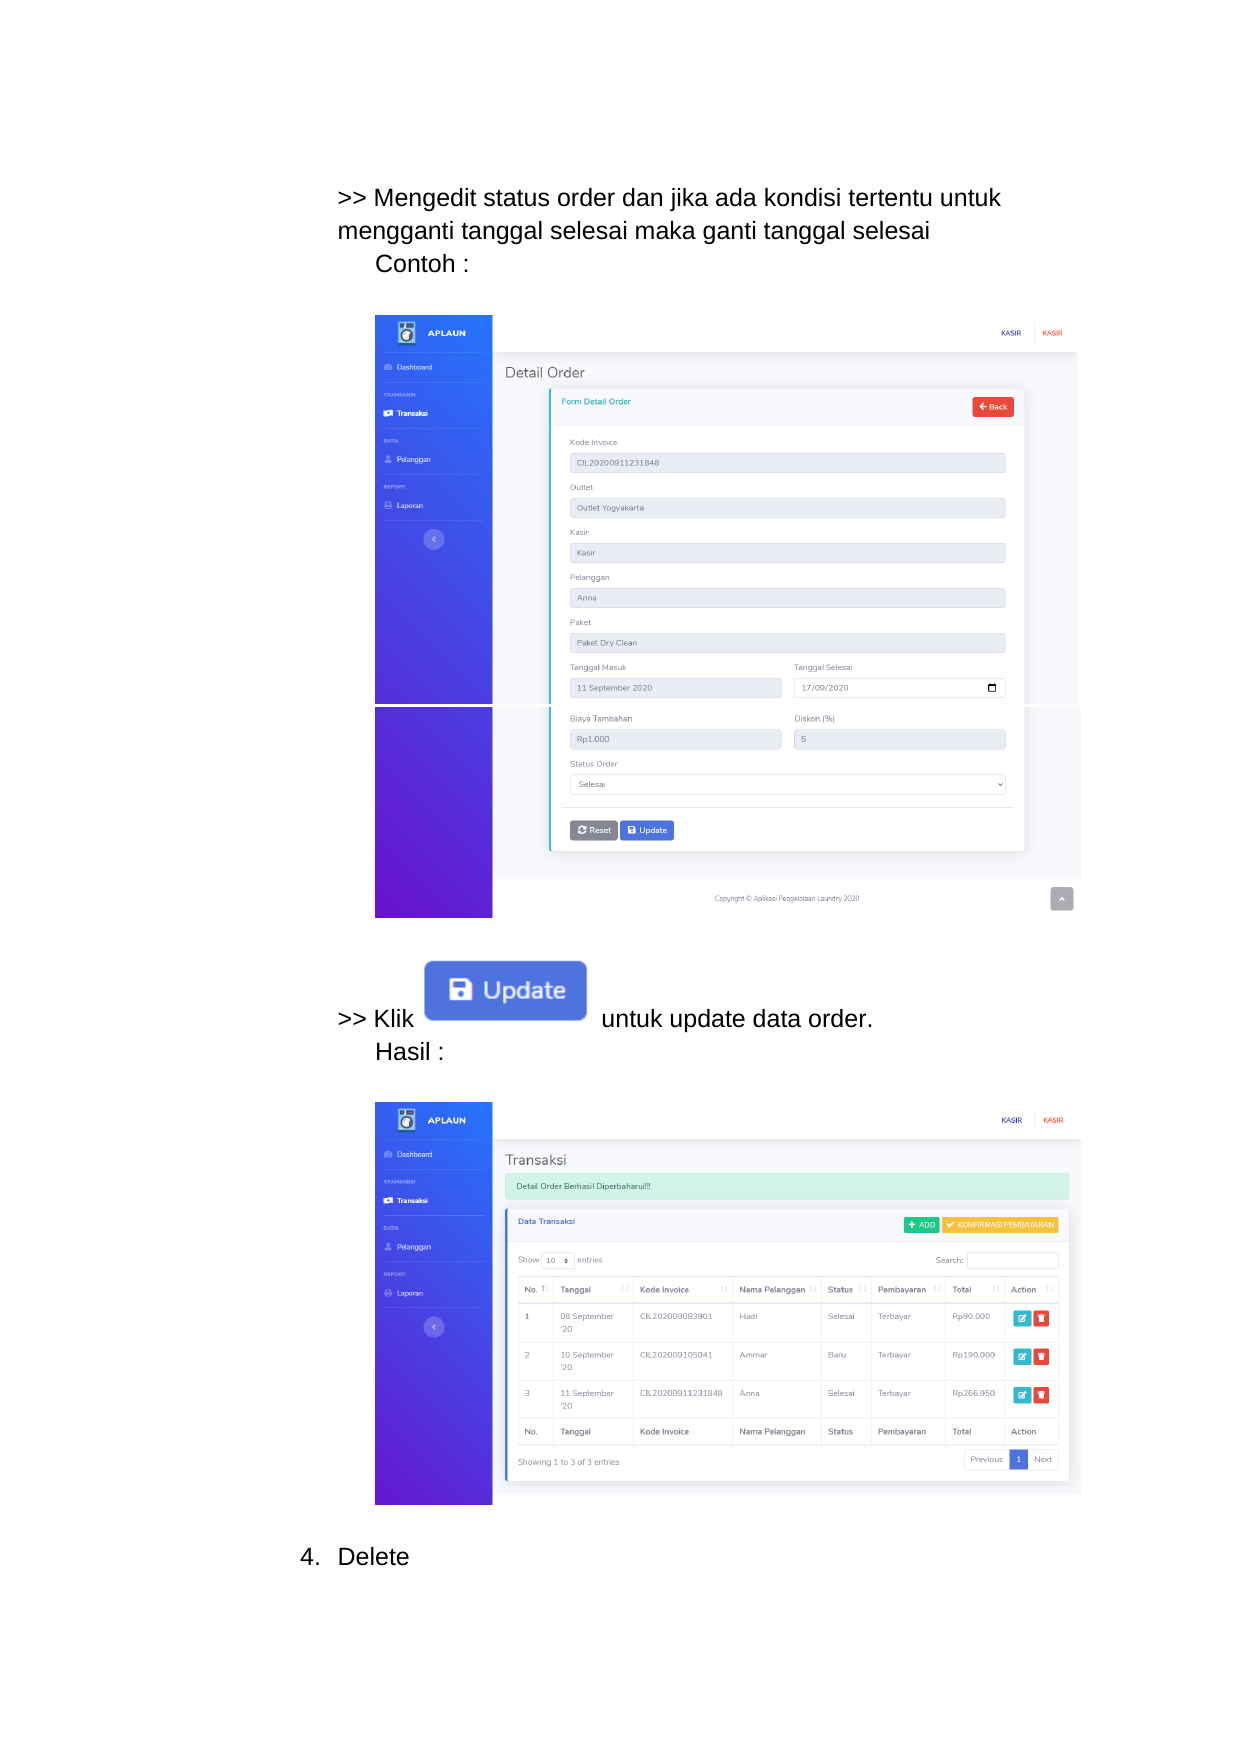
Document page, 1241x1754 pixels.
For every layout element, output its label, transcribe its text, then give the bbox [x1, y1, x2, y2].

picture [420, 955, 595, 1027]
picture [375, 315, 1078, 704]
list Hasil : [337, 1037, 1090, 1065]
picture [375, 1102, 1082, 1505]
list >> Klik untuk update data order. [337, 955, 1090, 1032]
list Contoh : [337, 249, 1090, 278]
list >> Mengedit status order dan jika ada kondisi tertentu untuk mengganti tanggal selesai maka ganti tanggal selesai [337, 183, 1090, 245]
list Delete [300, 1542, 1090, 1570]
picture [375, 707, 1081, 918]
